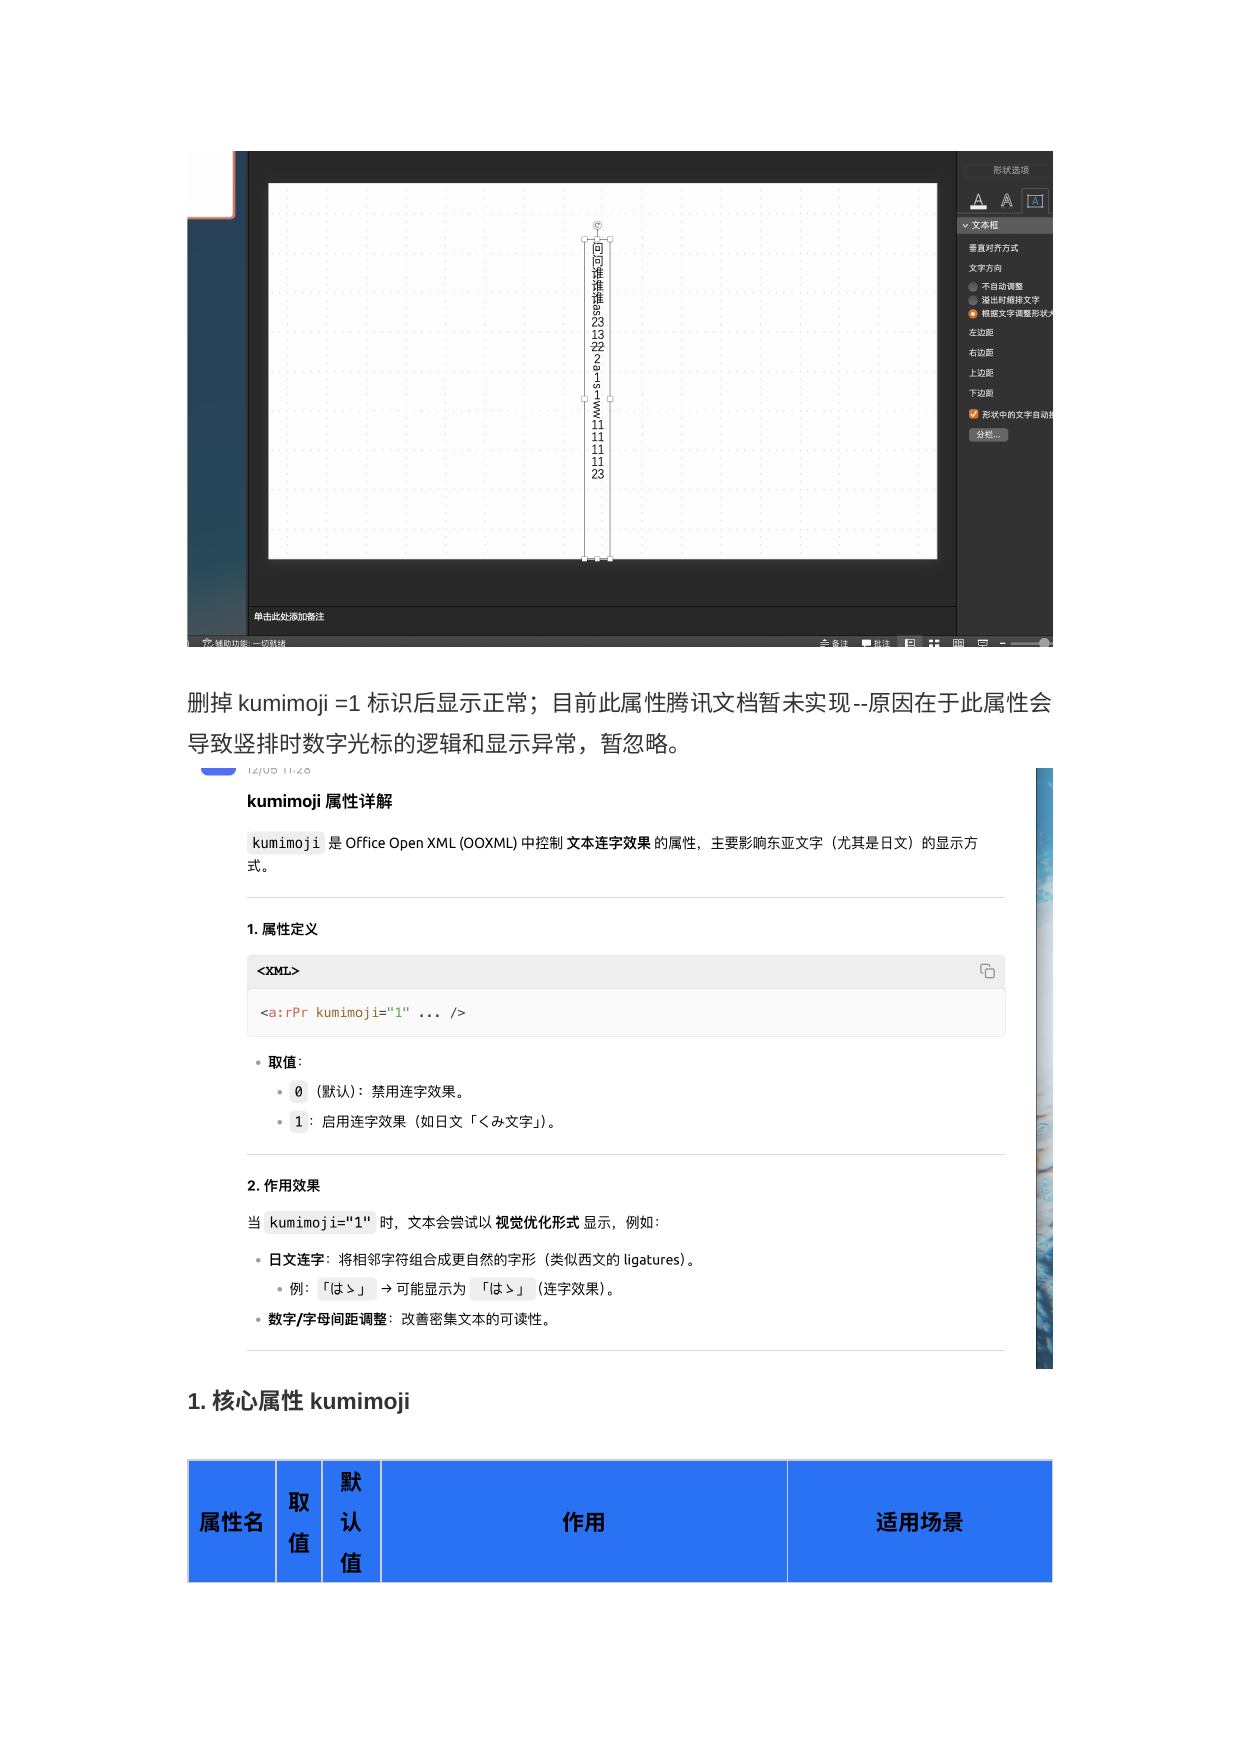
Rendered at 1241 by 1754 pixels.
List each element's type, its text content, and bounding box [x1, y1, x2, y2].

subtitle 1. 核心属性 kumimoji [187, 1379, 1053, 1420]
text 删掉kumimoji =1 标识后显示正常；目前此属性腾讯文档暂未实现--原因在于此属性会导致竖排时数字光标的逻辑和显示异常，暂忽略。 [187, 682, 1053, 762]
table_header 作用 [382, 1461, 787, 1582]
table_header 取值 [277, 1461, 321, 1582]
table_header 属性名 [189, 1461, 275, 1582]
picture [187, 768, 1053, 1369]
table_header 适用场景 [788, 1461, 1052, 1582]
picture [187, 151, 1053, 647]
table_header 默认值 [323, 1461, 380, 1582]
